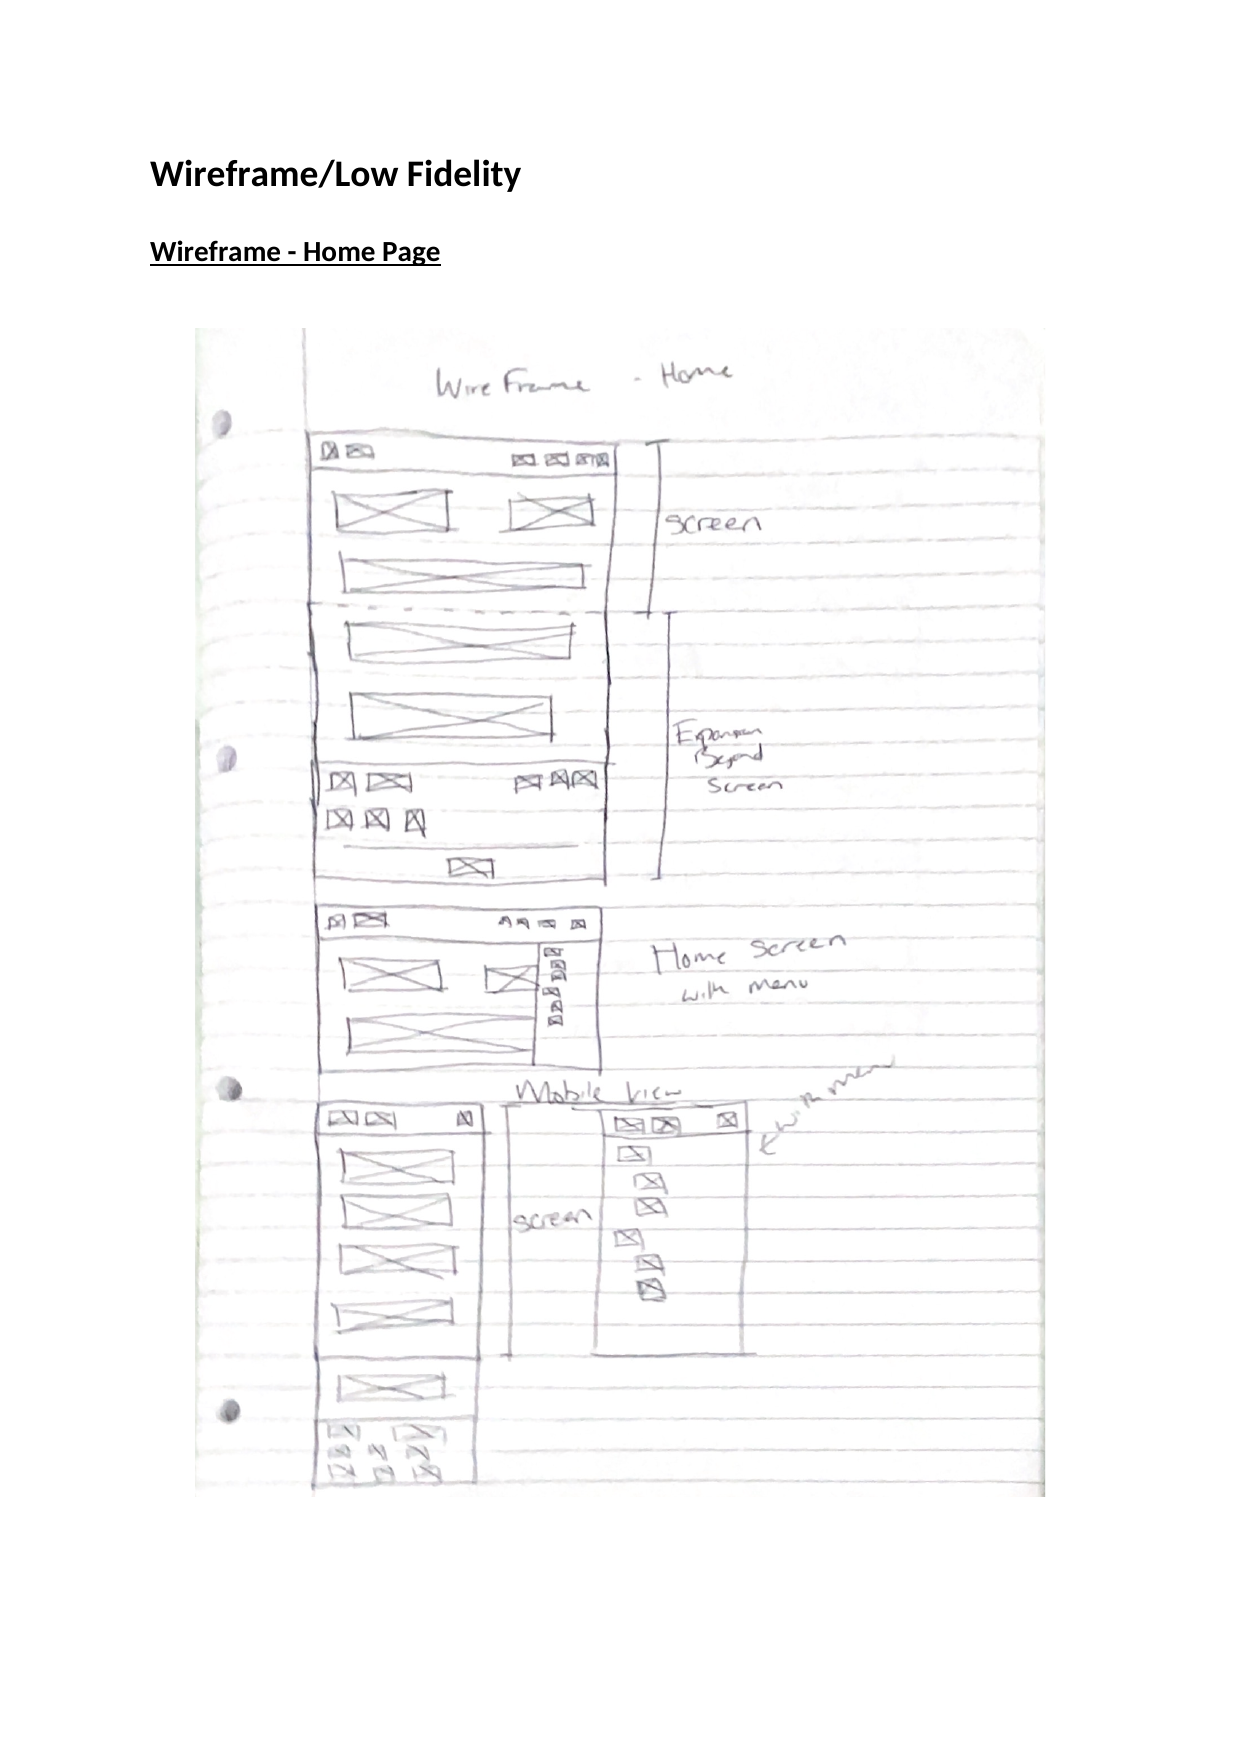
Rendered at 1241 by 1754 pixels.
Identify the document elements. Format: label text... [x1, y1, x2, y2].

picture [194, 328, 1046, 1497]
subtitle Wireframe - Home Page [150, 233, 1090, 269]
subtitle Wireframe/Low Fidelity [150, 150, 1090, 196]
